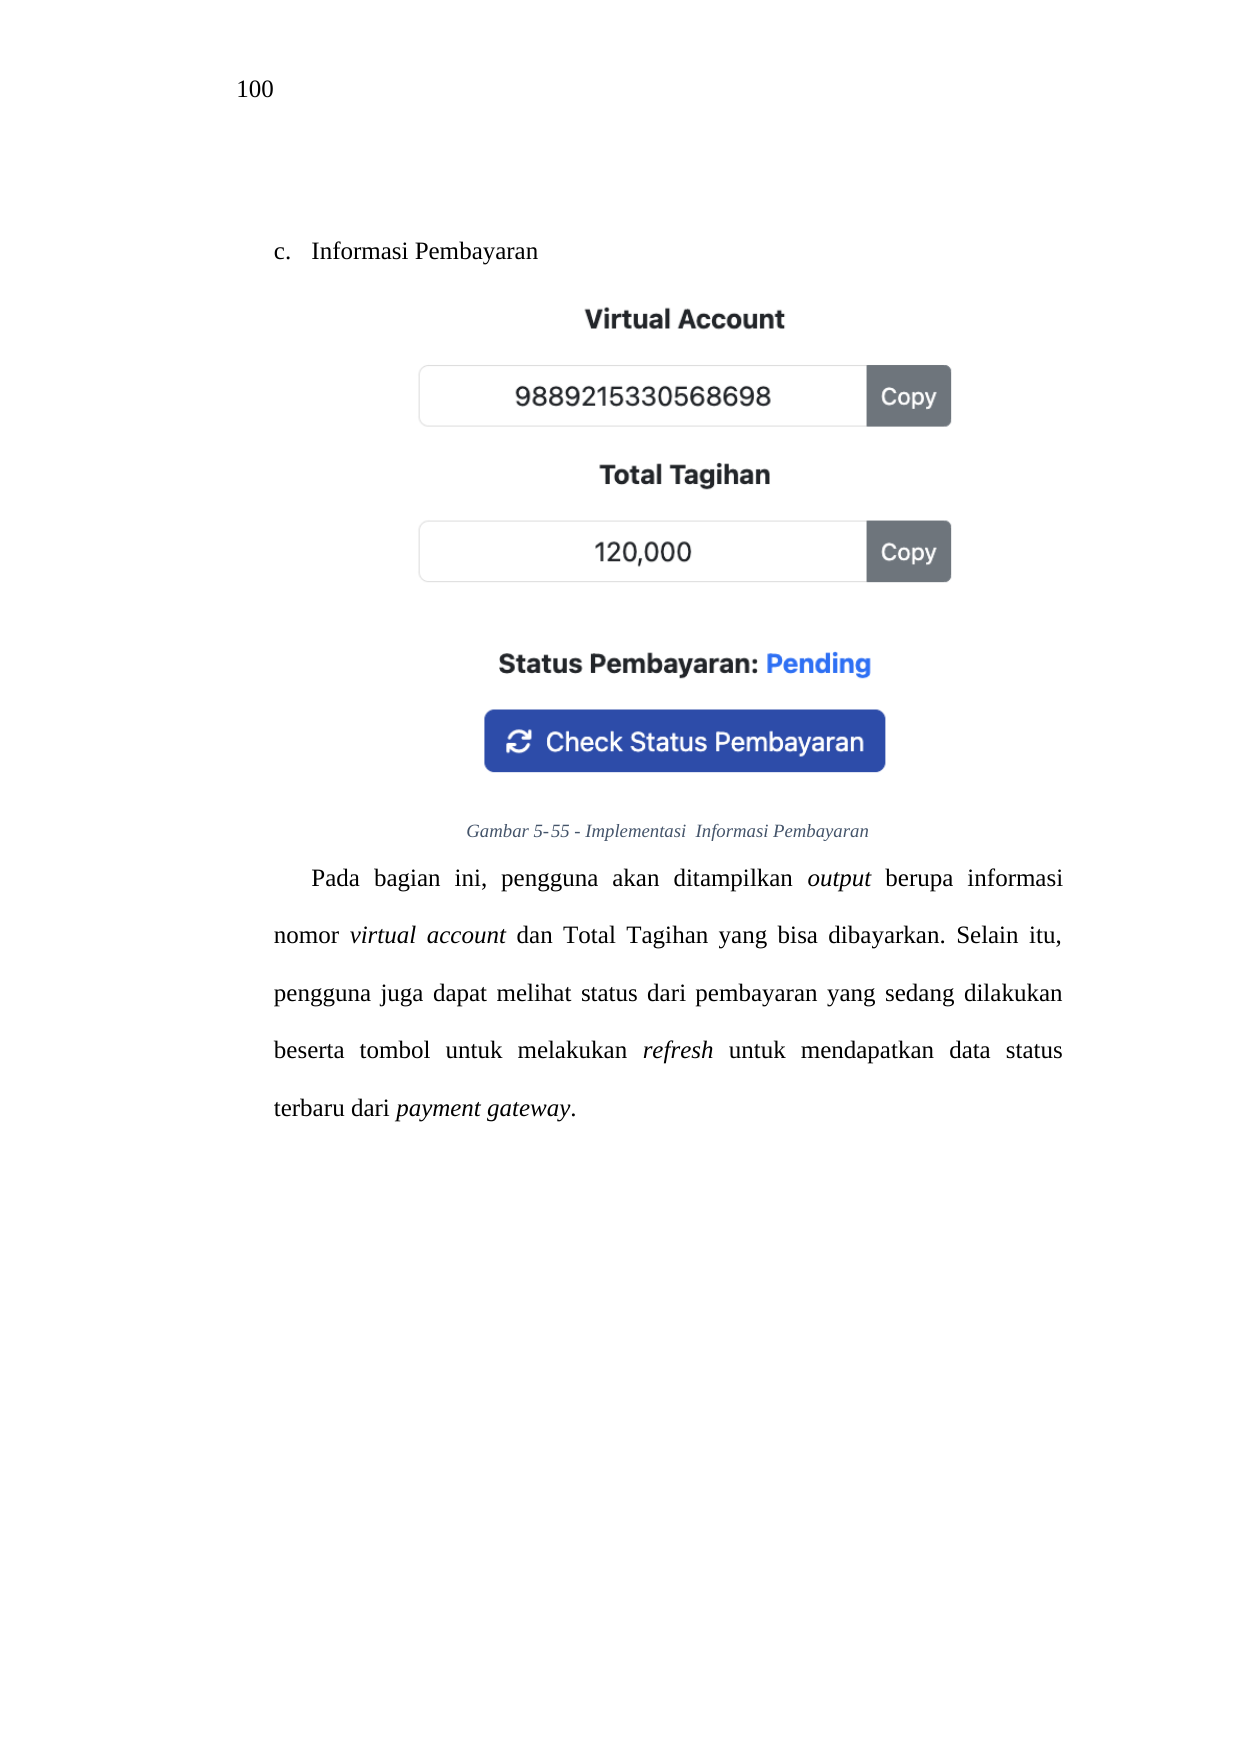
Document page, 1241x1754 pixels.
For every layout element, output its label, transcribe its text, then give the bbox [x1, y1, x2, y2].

list Informasi Pembayaran [274, 236, 1063, 265]
picture [403, 293, 971, 792]
text Pada bagian ini, pengguna akan ditampilkan output berupa informasi nomor virtual account dan Total Tagihan yang bisa dibayarkan. Selain itu, pengguna juga dapat melihat status dari pembayaran yang sedang dilakukan beserta tombol untuk melakukan refresh untuk mendapatkan data status terbaru dari payment gateway. [274, 863, 1063, 1122]
